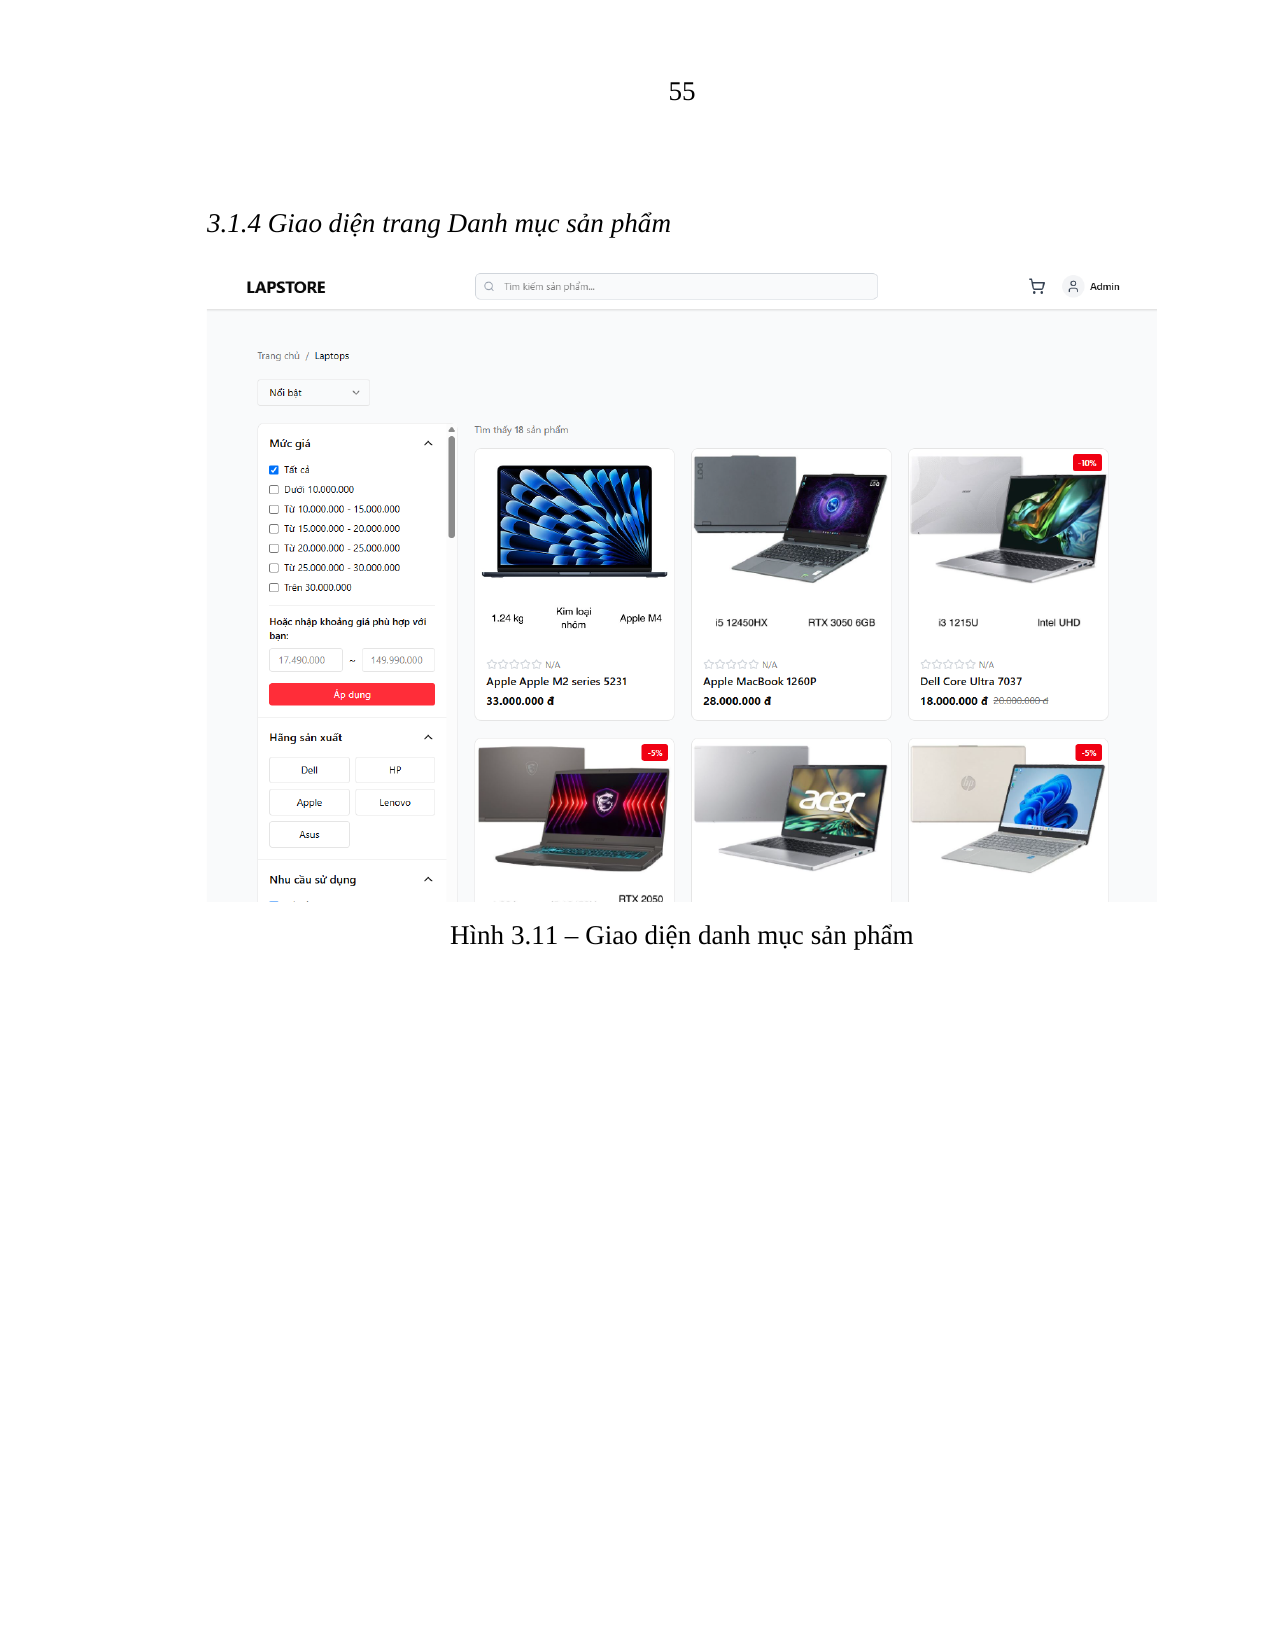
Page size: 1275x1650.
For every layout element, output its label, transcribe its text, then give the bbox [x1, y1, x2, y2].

subtitle Giao diện trang Danh mục sản phẩm [207, 207, 1157, 238]
picture [206, 266, 1157, 902]
